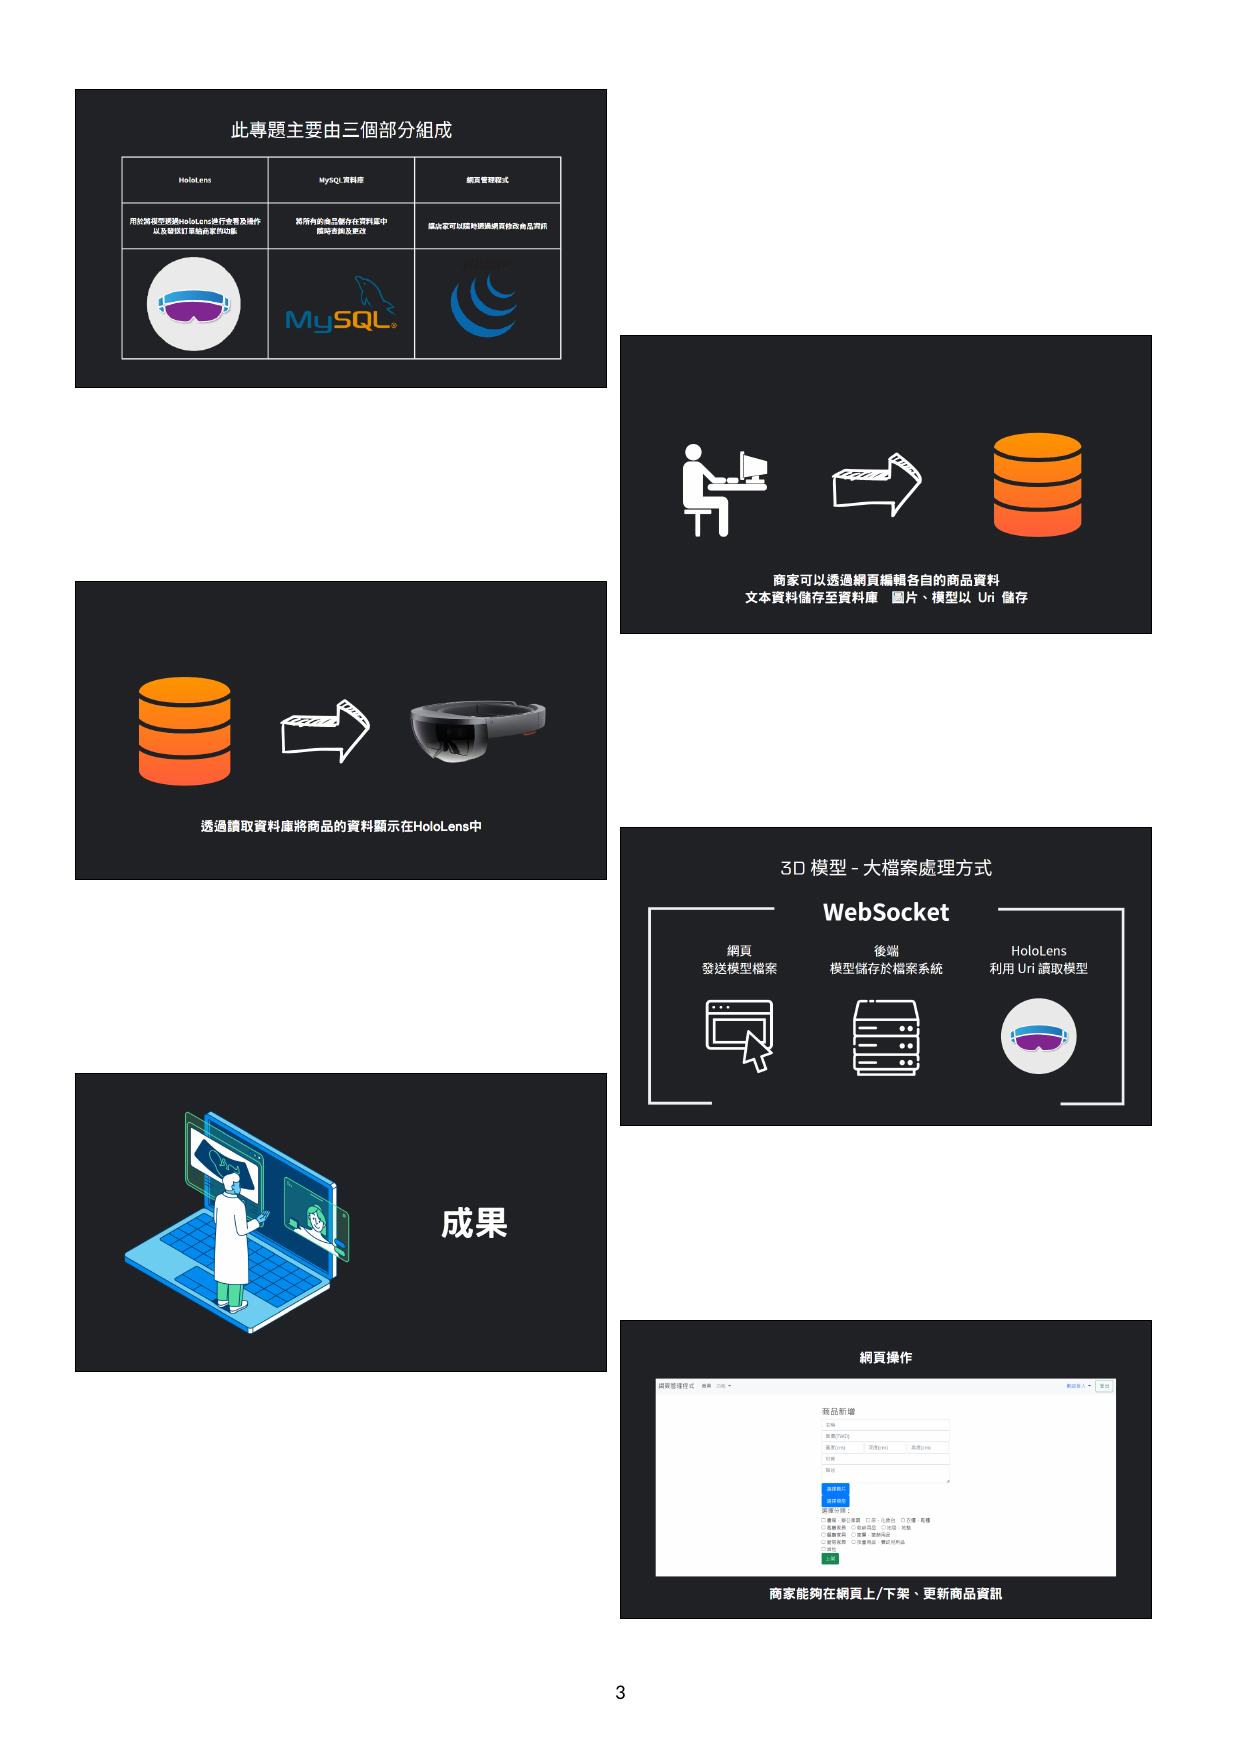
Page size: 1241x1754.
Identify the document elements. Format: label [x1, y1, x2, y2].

picture [621, 828, 1151, 1125]
picture [76, 90, 606, 387]
picture [76, 582, 606, 879]
picture [621, 336, 1151, 633]
picture [76, 1074, 606, 1371]
picture [621, 1321, 1151, 1618]
